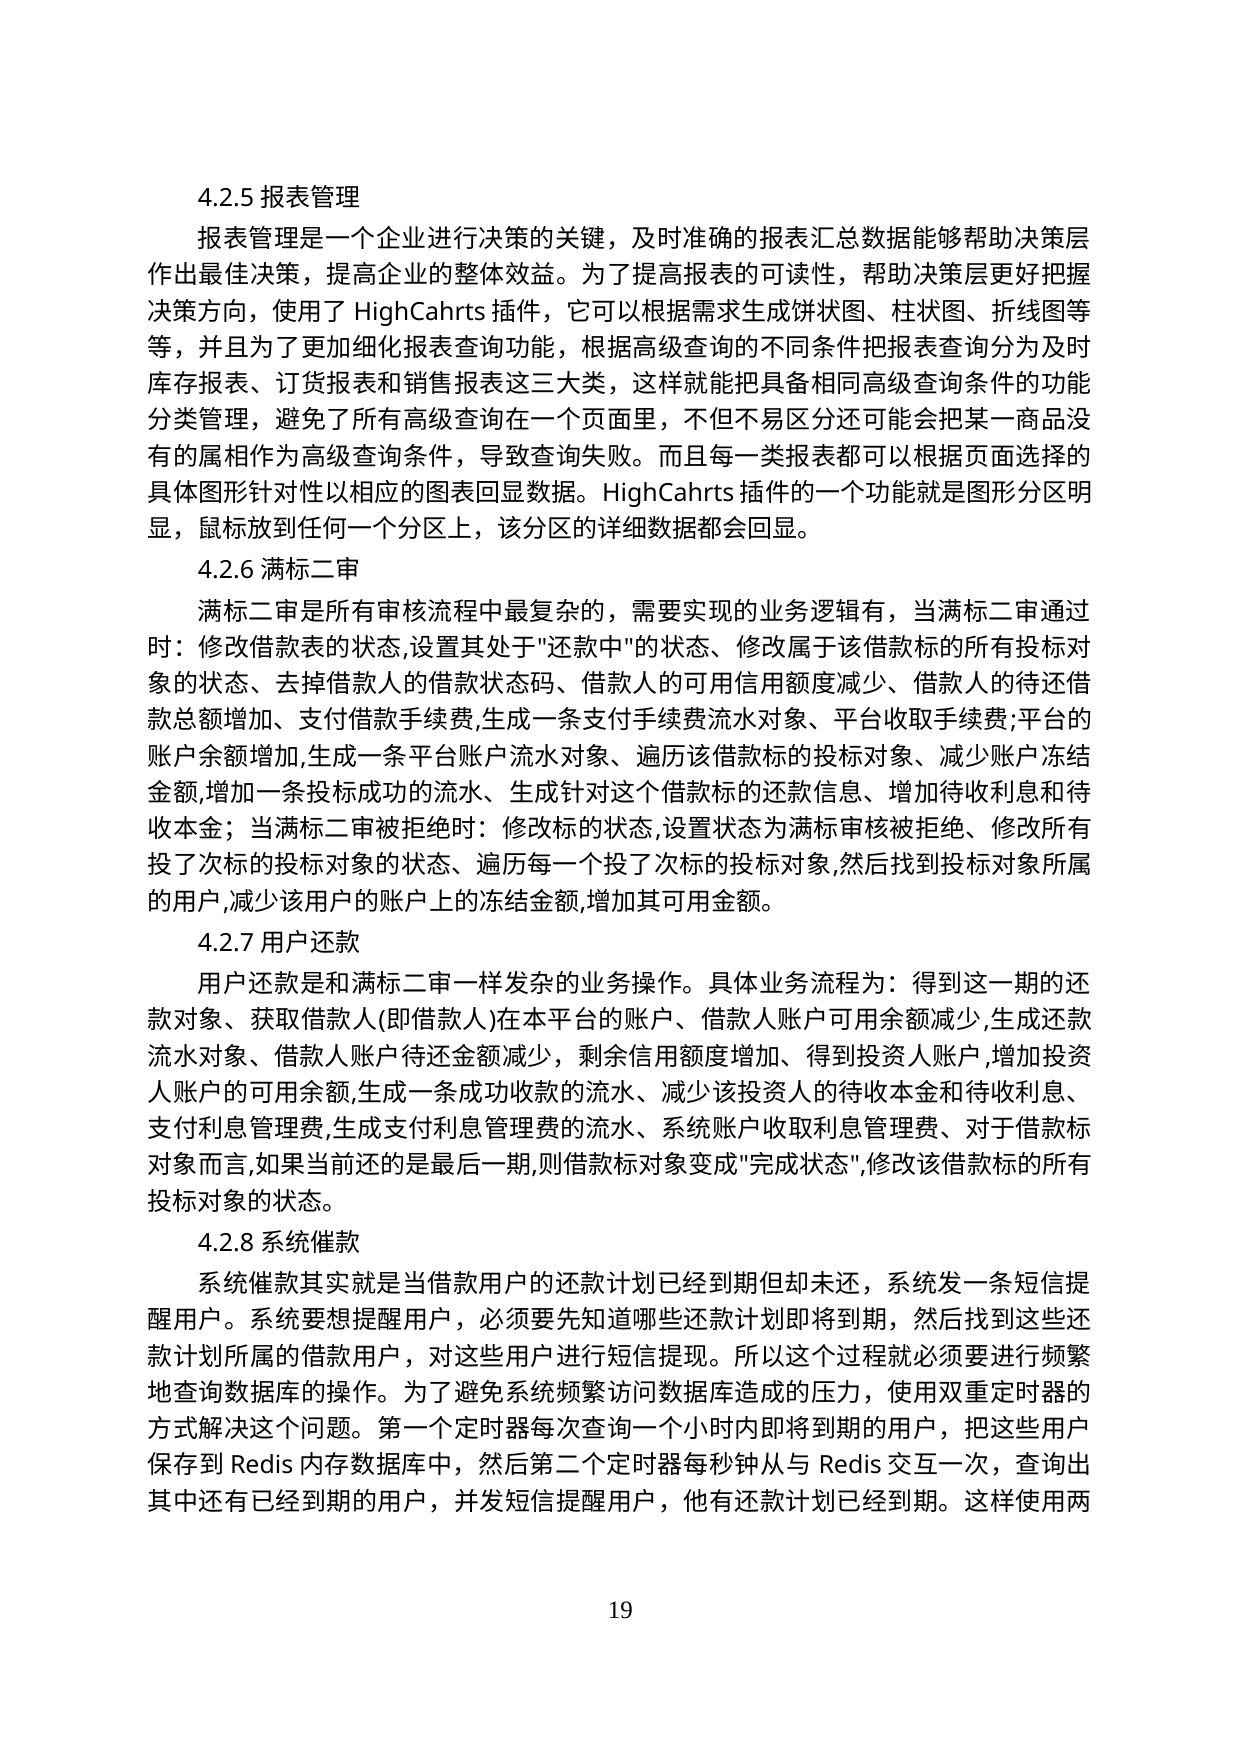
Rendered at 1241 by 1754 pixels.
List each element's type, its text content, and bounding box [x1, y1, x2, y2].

subtitle 4.2.5 报表管理 [148, 177, 1092, 213]
text 满标二审是所有审核流程中最复杂的，需要实现的业务逻辑有，当满标二审通过时：修改借款表的状态,设置其处于"还款中"的状态、修改属于该借款标的所有投标对象的状态、去掉借款人的借款状态码、借款人的可用信用额度减少、借款人的待还借款总额增加、支付借款手续费,生成一条支付手续费流水对象、平台收取手续费;平台的账户余额增加,生成一条平台账户流水对象、遍历该借款标的投标对象、减少账户冻结金额,增加一条投标成功的流水、生成针对这个借款标的还款信息、增加待收利息和待收本金；当满标二审被拒绝时：修改标的状态,设置状态为满标审核被拒绝、修改所有投了次标的投标对象的状态、遍历每一个投了次标的投标对象,然后找到投标对象所属的用户,减少该用户的账户上的冻结金额,增加其可用金额。 [148, 591, 1092, 917]
subtitle 4.2.6 满标二审 [148, 550, 1092, 586]
text 报表管理是一个企业进行决策的关键，及时准确的报表汇总数据能够帮助决策层作出最佳决策，提高企业的整体效益。为了提高报表的可读性，帮助决策层更好把握决策方向，使用了HighCahrts插件，它可以根据需求生成饼状图、柱状图、折线图等等，并且为了更加细化报表查询功能，根据高级查询的不同条件把报表查询分为及时库存报表、订货报表和销售报表这三大类，这样就能把具备相同高级查询条件的功能分类管理，避免了所有高级查询在一个页面里，不但不易区分还可能会把某一商品没有的属相作为高级查询条件，导致查询失败。而且每一类报表都可以根据页面选择的具体图形针对性以相应的图表回显数据。HighCahrts插件的一个功能就是图形分区明显，鼠标放到任何一个分区上，该分区的详细数据都会回显。 [148, 218, 1092, 545]
subtitle 4.2.7 用户还款 [148, 922, 1092, 958]
subtitle 4.2.8 系统催款 [148, 1222, 1092, 1258]
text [148, 1263, 1092, 1517]
text 用户还款是和满标二审一样发杂的业务操作。具体业务流程为：得到这一期的还款对象、获取借款人(即借款人)在本平台的账户、借款人账户可用余额减少,生成还款流水对象、借款人账户待还金额减少，剩余信用额度增加、得到投资人账户,增加投资人账户的可用余额,生成一条成功收款的流水、减少该投资人的待收本金和待收利息、支付利息管理费,生成支付利息管理费的流水、系统账户收取利息管理费、对于借款标对象而言,如果当前还的是最后一期,则借款标对象变成"完成状态",修改该借款标的所有投标对象的状态。 [148, 963, 1092, 1217]
